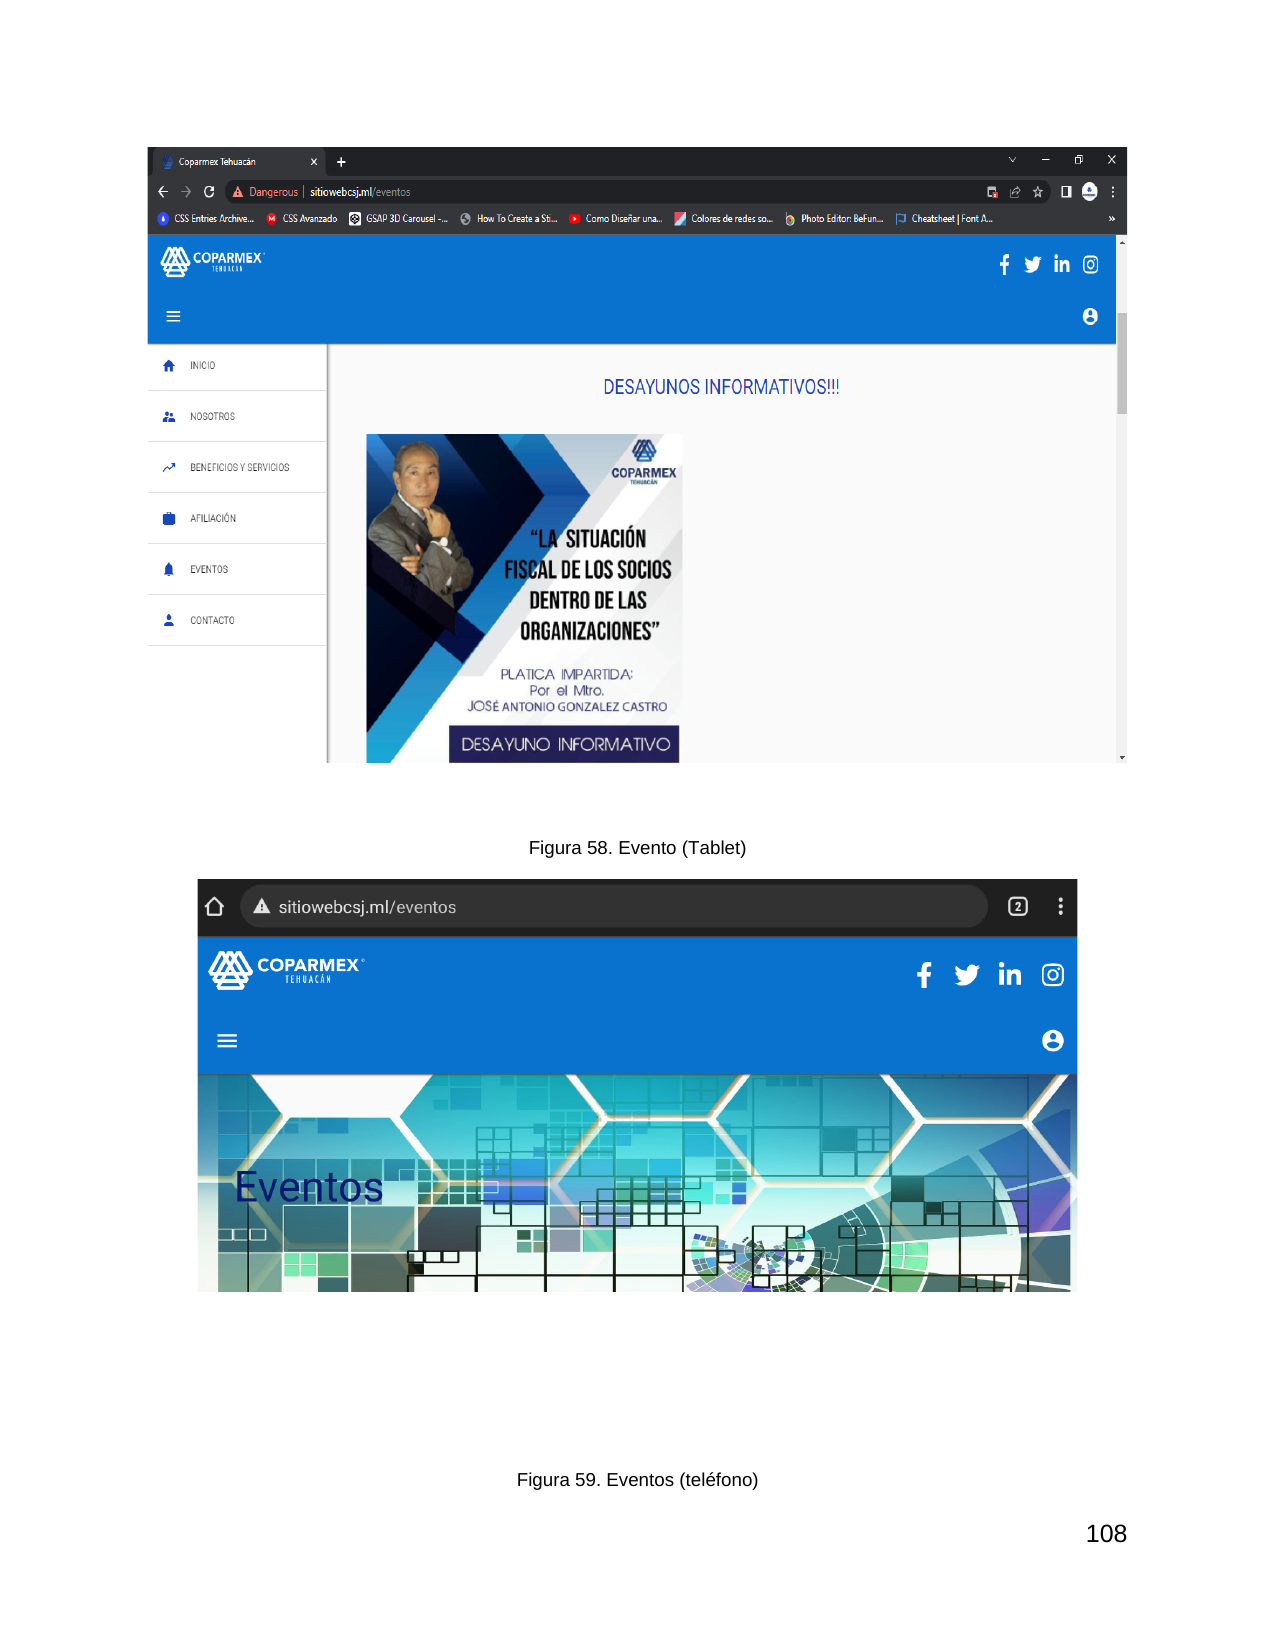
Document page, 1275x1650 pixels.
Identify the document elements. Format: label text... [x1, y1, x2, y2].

text Figura 59. Eventos (teléfono) [148, 1469, 1127, 1490]
text Figura 58. Evento (Tablet) [148, 837, 1127, 859]
picture [147, 147, 1128, 763]
picture [197, 879, 1078, 1292]
